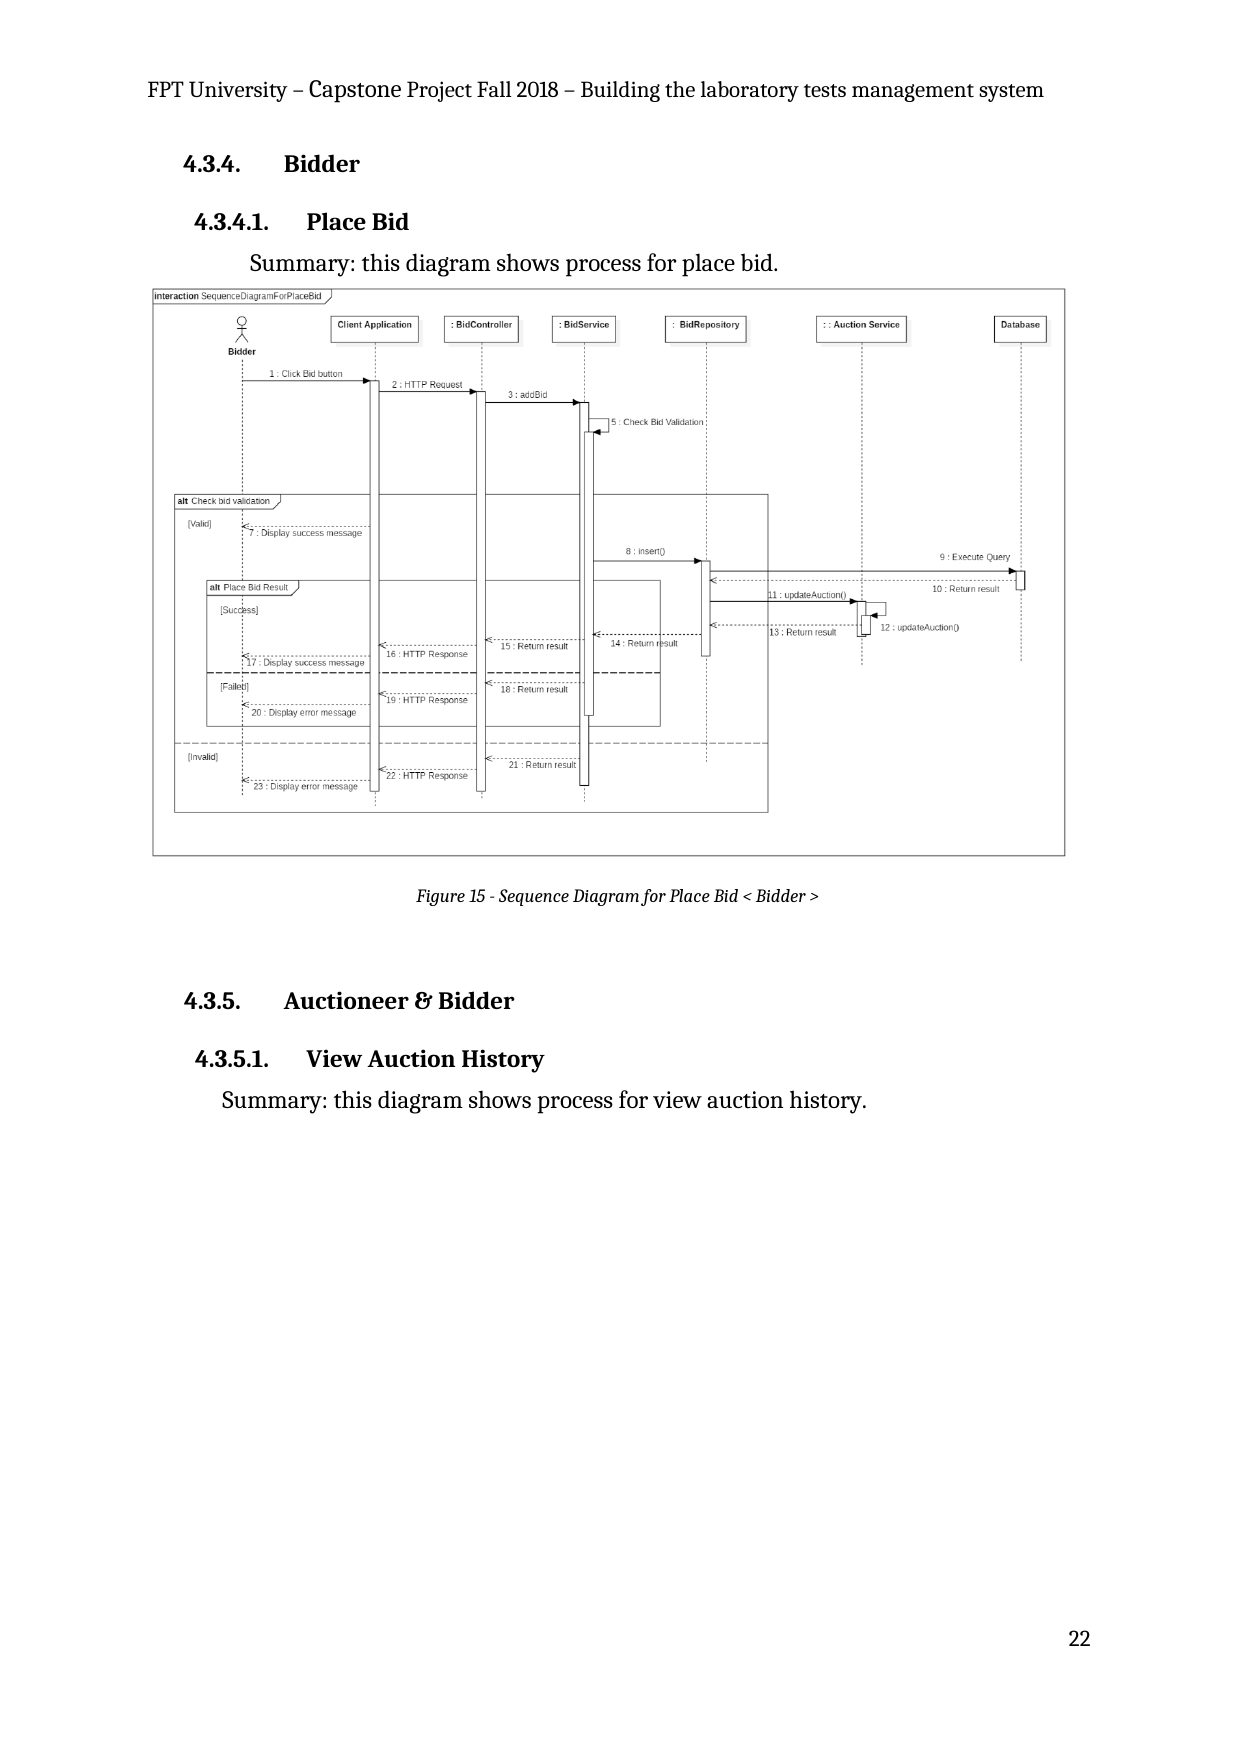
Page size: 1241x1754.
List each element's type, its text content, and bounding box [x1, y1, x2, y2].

subtitle Bidder [241, 150, 1082, 179]
subtitle Auctioneer & Bidder [241, 987, 1082, 1016]
subtitle View Auction History [269, 1045, 1090, 1074]
picture [147, 282, 1091, 882]
text Figure 15 - Sequence Diagram for Place Bid < Bidder > [147, 885, 1090, 907]
text Summary: this diagram shows process for place bid. [175, 249, 1090, 278]
subtitle Place Bid [269, 208, 1090, 237]
text Summary: this diagram shows process for view auction history. [222, 1086, 1090, 1115]
